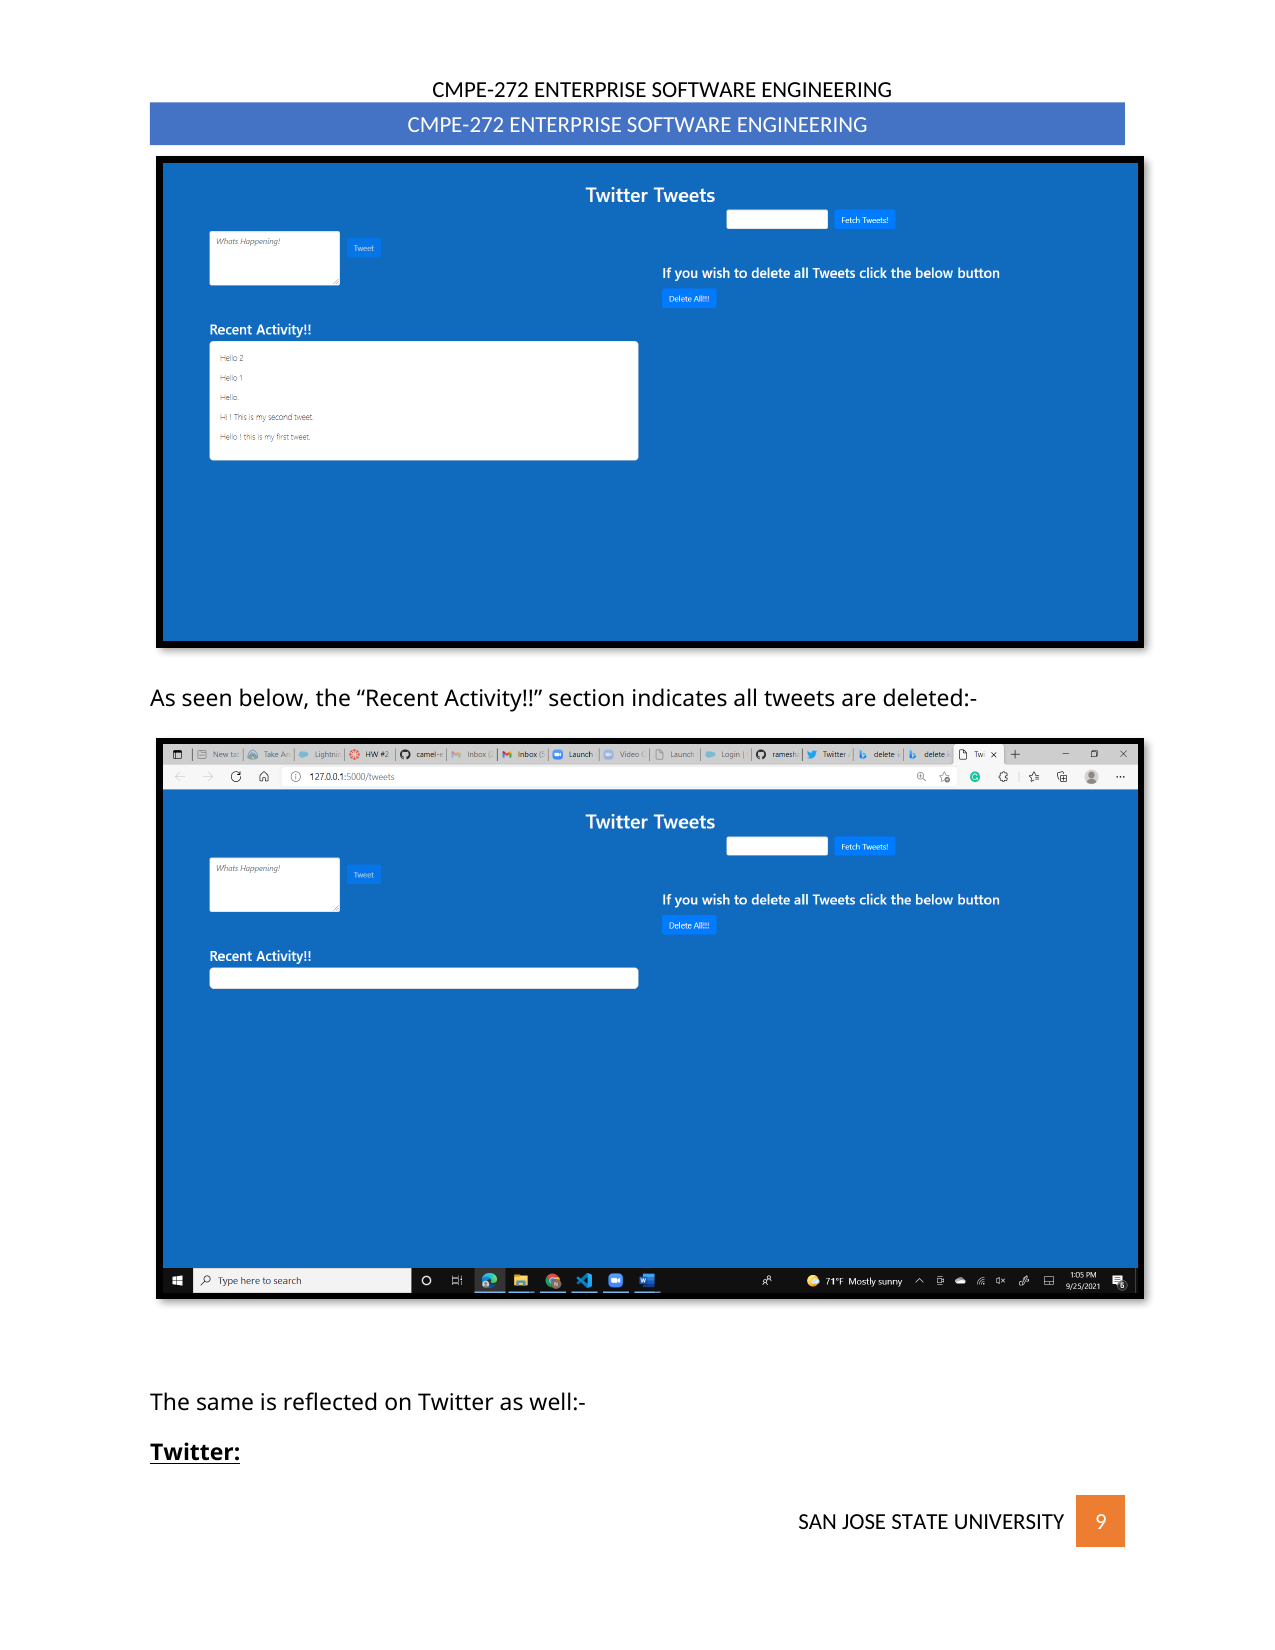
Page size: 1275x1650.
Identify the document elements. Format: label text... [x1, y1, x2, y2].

text Twitter: [150, 1436, 1125, 1467]
picture [163, 163, 1138, 641]
picture [163, 744, 1138, 1293]
text As seen below, the “Recent Activity!!” section indicates all tweets are deleted:- [150, 681, 1125, 713]
text The same is reflected on Twitter as well:- [150, 1386, 1125, 1417]
